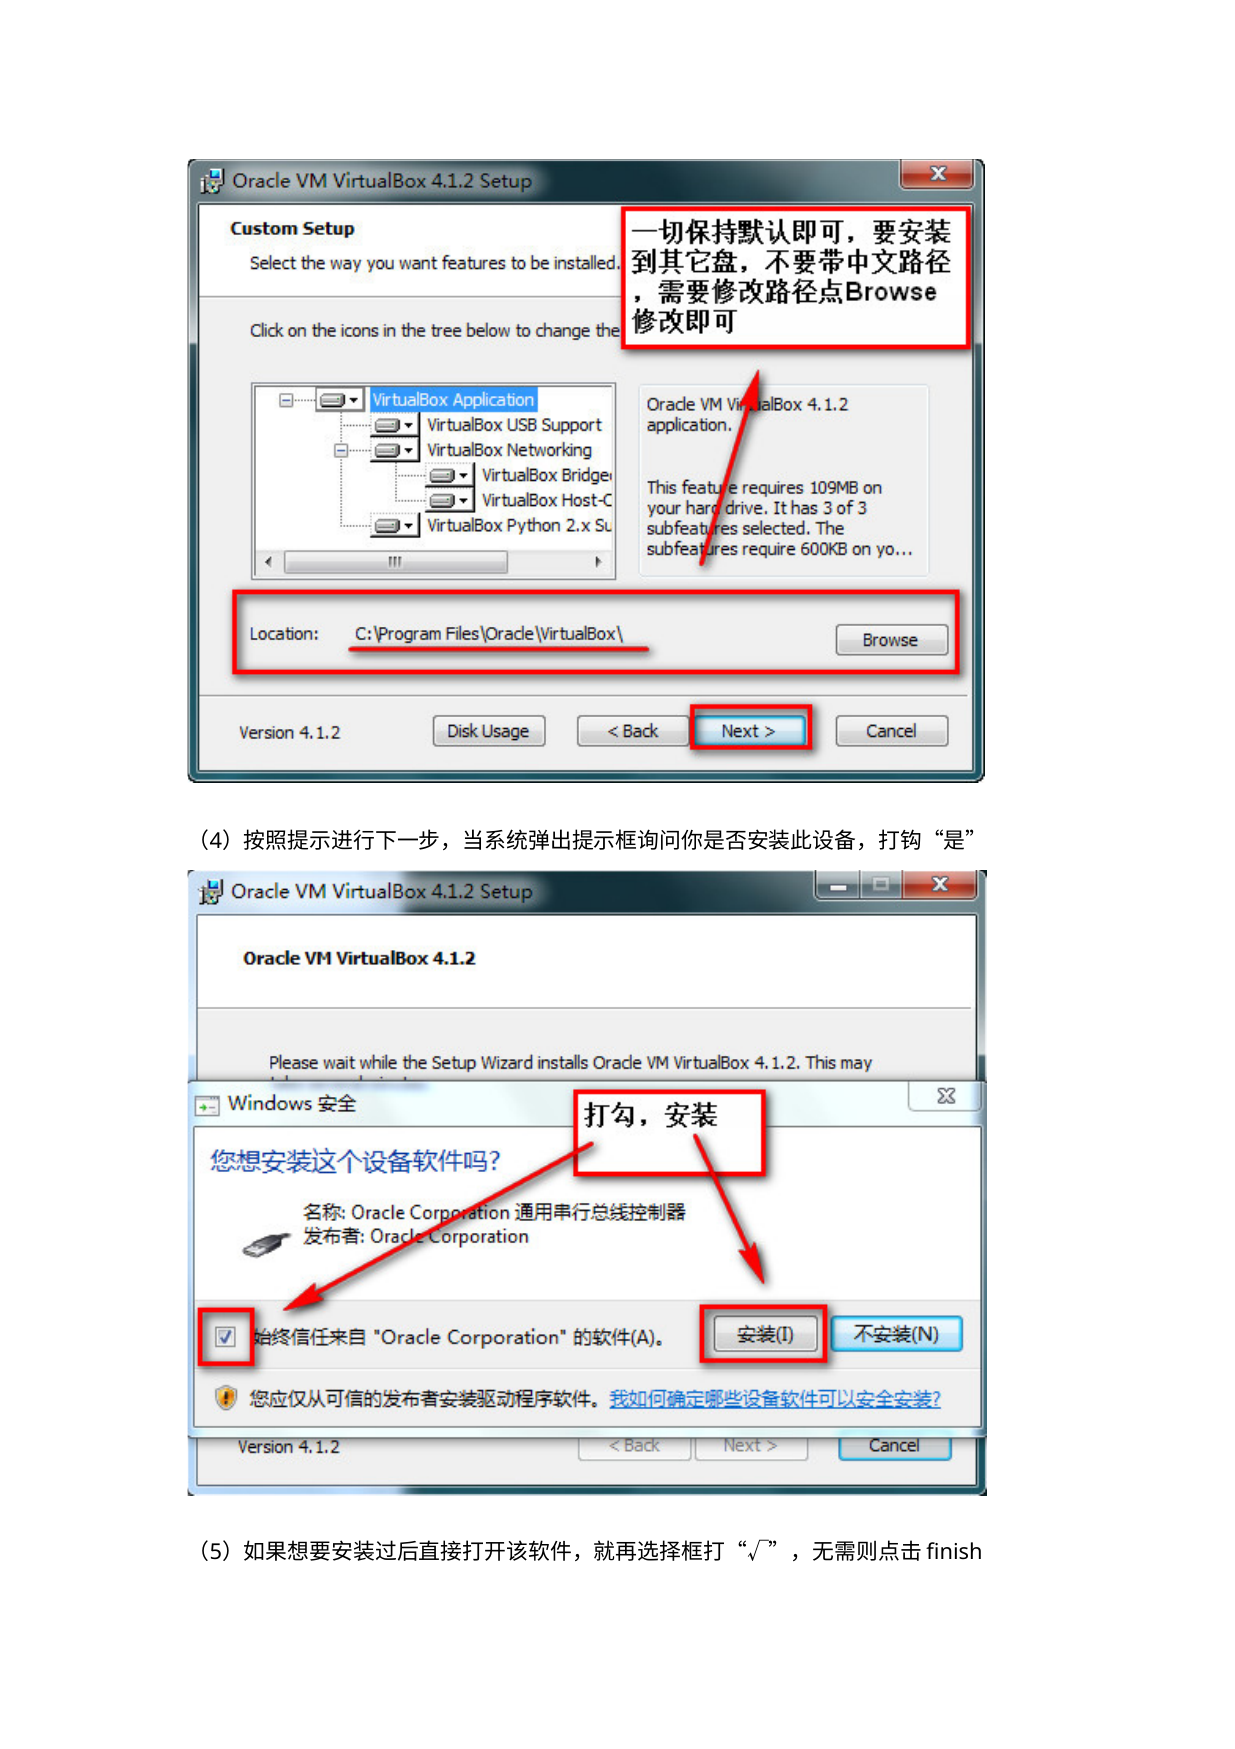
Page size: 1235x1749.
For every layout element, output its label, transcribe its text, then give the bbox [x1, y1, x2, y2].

text （4）按照提示进行下一步，当系统弹出提示框询问你是否安装此设备，打钩“是” [187, 822, 1047, 855]
picture [187, 870, 987, 1496]
text （5）如果想要安装过后直接打开该软件，就再选择框打“√”，无需则点击finish [187, 1534, 1047, 1567]
picture [187, 159, 985, 783]
